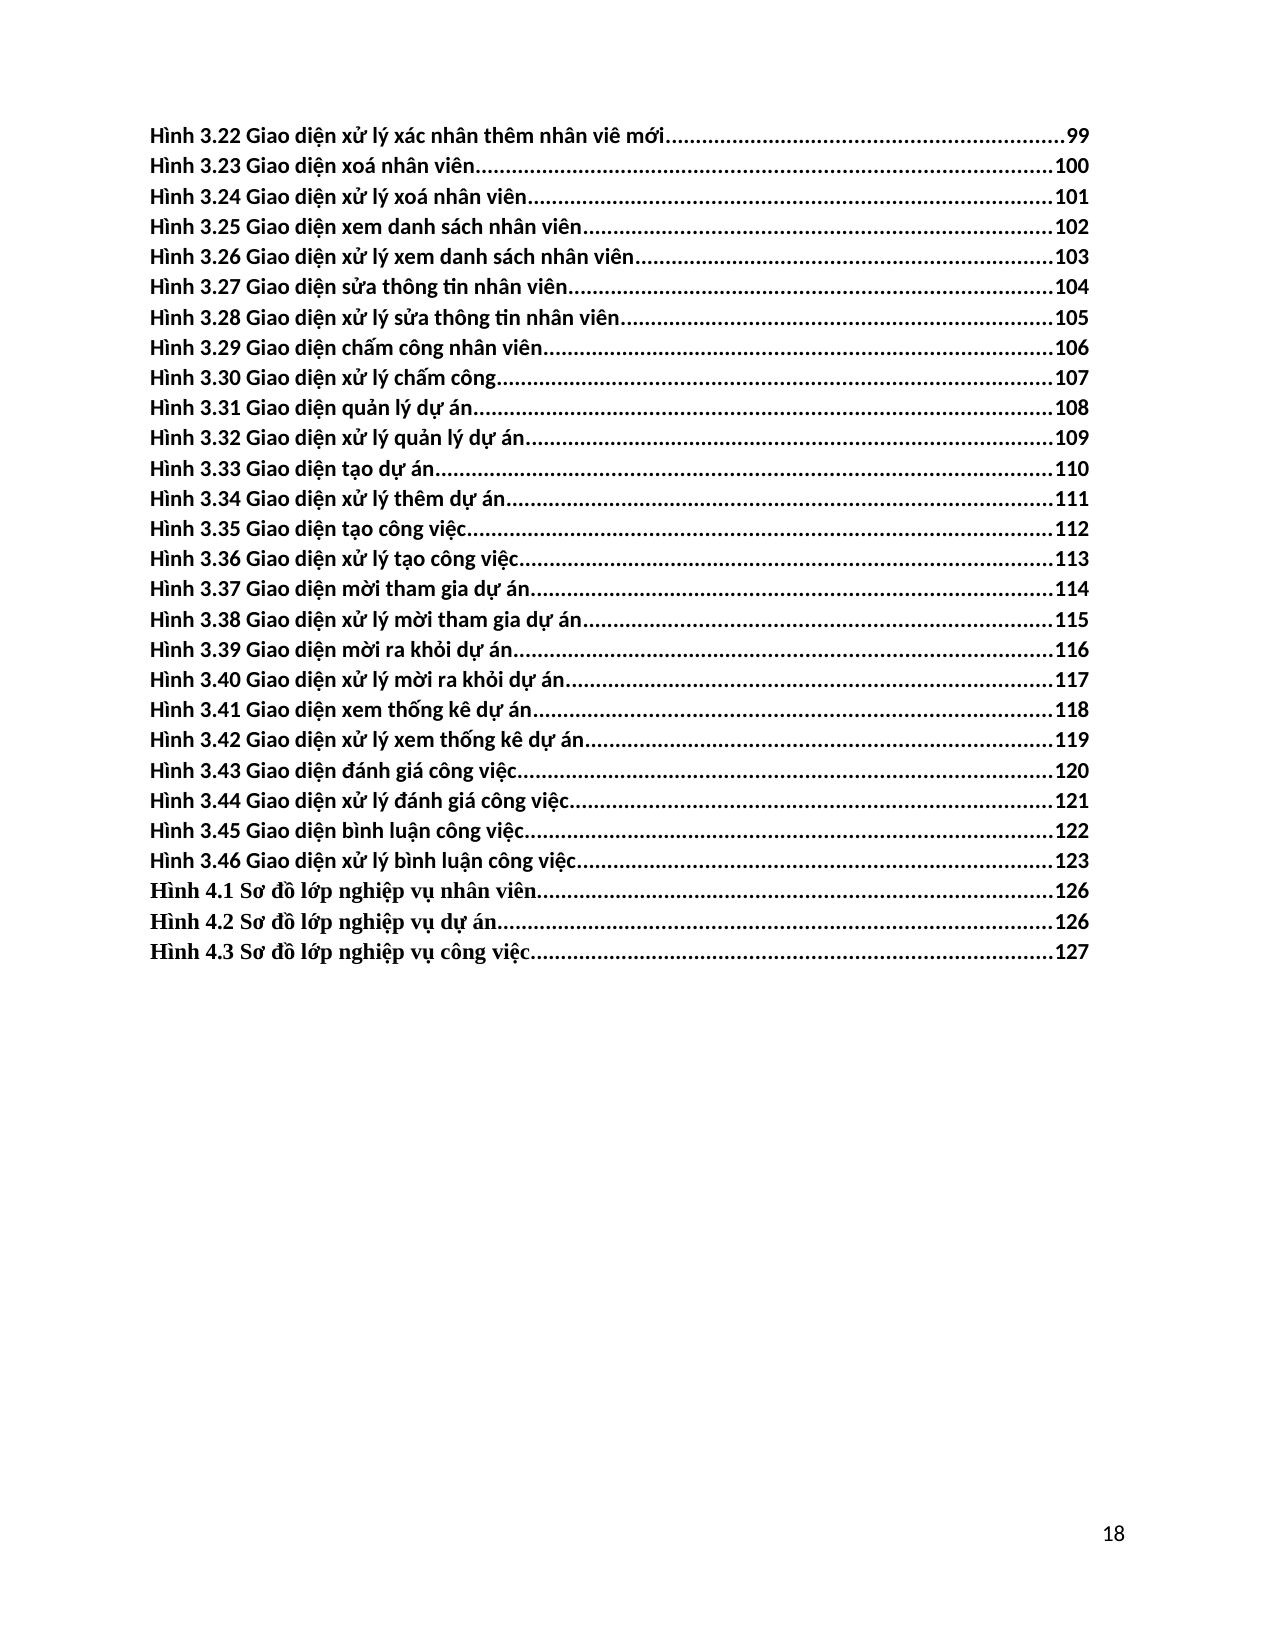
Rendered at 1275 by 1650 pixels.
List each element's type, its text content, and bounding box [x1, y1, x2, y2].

text Hình 3.42 Giao diện xử lý xem thống kê dự án 119 [150, 726, 1125, 754]
text Hình 3.40 Giao diện xử lý mời ra khỏi dự án 117 [150, 665, 1125, 693]
text Hình 3.33 Giao diện tạo dự án 110 [150, 454, 1125, 482]
text Hình 3.38 Giao diện xử lý mời tham gia dự án 115 [150, 605, 1125, 633]
text Hình 3.22 Giao diện xử lý xác nhân thêm nhân viê mới 99 [150, 121, 1125, 149]
text Hình 3.36 Giao diện xử lý tạo công việc 113 [150, 544, 1125, 572]
text Hình 4.2 Sơ đồ lớp nghiệp vụ dự án 126 [150, 907, 1125, 935]
text Hình 3.30 Giao diện xử lý chấm công 107 [150, 363, 1125, 391]
text Hình 3.26 Giao diện xử lý xem danh sách nhân viên 103 [150, 242, 1125, 270]
text Hình 3.29 Giao diện chấm công nhân viên 106 [150, 333, 1125, 361]
text Hình 3.35 Giao diện tạo công việc 112 [150, 514, 1125, 542]
text Hình 3.44 Giao diện xử lý đánh giá công việc 121 [150, 786, 1125, 814]
text Hình 3.46 Giao diện xử lý bình luận công việc 123 [150, 846, 1125, 874]
text Hình 3.45 Giao diện bình luận công việc 122 [150, 816, 1125, 844]
text Hình 3.43 Giao diện đánh giá công việc 120 [150, 756, 1125, 784]
text Hình 3.23 Giao diện xoá nhân viên 100 [150, 152, 1125, 180]
text Hình 3.28 Giao diện xử lý sửa thông tin nhân viên 105 [150, 303, 1125, 331]
text Hình 3.39 Giao diện mời ra khỏi dự án 116 [150, 635, 1125, 663]
text Hình 3.41 Giao diện xem thống kê dự án 118 [150, 695, 1125, 723]
text Hình 3.37 Giao diện mời tham gia dự án 114 [150, 574, 1125, 603]
text Hình 3.25 Giao diện xem danh sách nhân viên 102 [150, 212, 1125, 240]
text Hình 4.1 Sơ đồ lớp nghiệp vụ nhân viên 126 [150, 877, 1125, 905]
text Hình 3.27 Giao diện sửa thông tin nhân viên 104 [150, 272, 1125, 301]
text Hình 3.31 Giao diện quản lý dự án 108 [150, 393, 1125, 421]
text Hình 3.32 Giao diện xử lý quản lý dự án 109 [150, 423, 1125, 452]
text Hình 4.3 Sơ đồ lớp nghiệp vụ công việc 127 [150, 937, 1125, 965]
text Hình 3.24 Giao diện xử lý xoá nhân viên 101 [150, 182, 1125, 210]
text Hình 3.34 Giao diện xử lý thêm dự án 111 [150, 484, 1125, 512]
